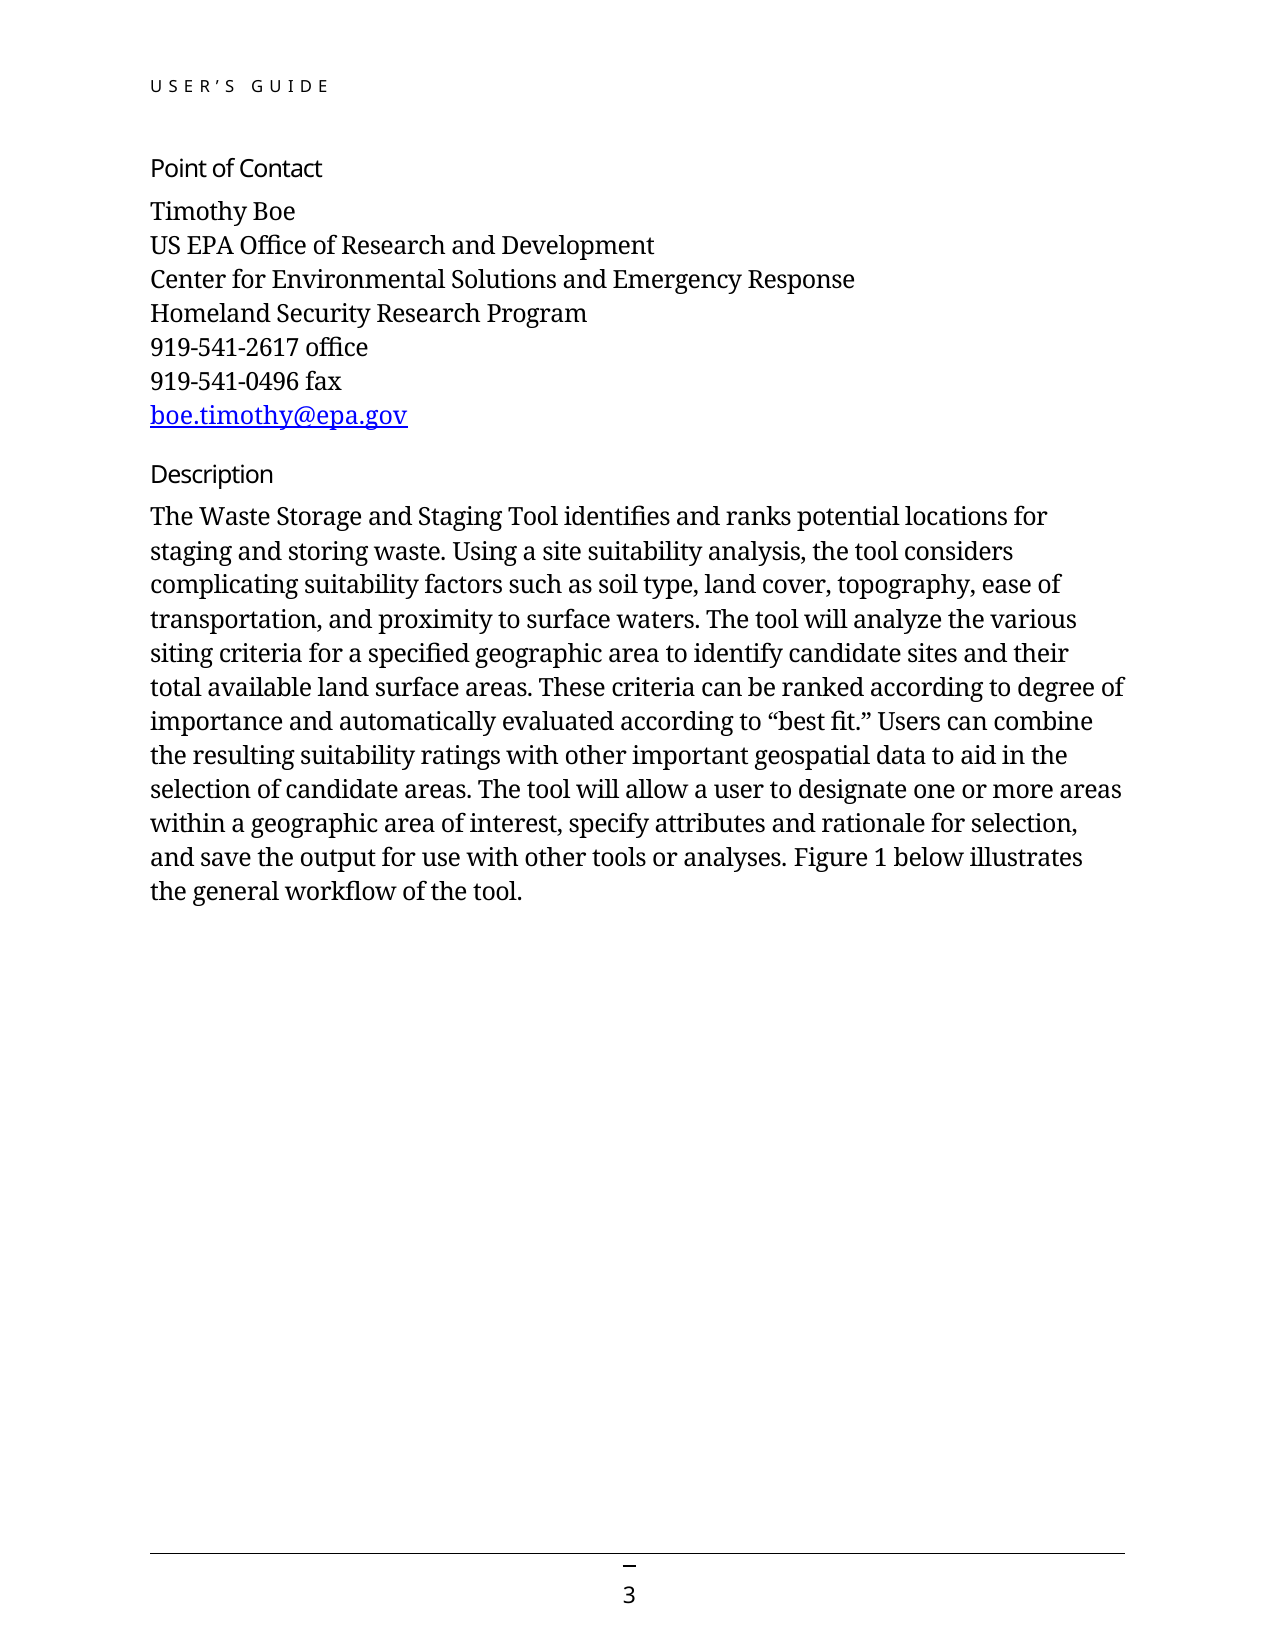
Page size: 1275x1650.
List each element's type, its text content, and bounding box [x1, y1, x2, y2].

text 919-541-0496 fax [150, 363, 1125, 398]
text boe.timothy@epa.gov [150, 398, 1125, 432]
text Homeland Security Research Program [150, 295, 1125, 329]
text Timothy Boe [150, 193, 1125, 227]
subtitle Point of Contact [150, 151, 1125, 185]
text US EPA Office of Research and Development [150, 227, 1125, 261]
text Center for Environmental Solutions and Emergency Response [150, 261, 1125, 295]
subtitle Description [150, 457, 1125, 491]
text The Waste Storage and Staging Tool identifies and ranks potential locations for staging and storing waste. Using a site suitability analysis, the tool considers complicating suitability factors such as soil type, land cover, topography, ease of transportation, and proximity to surface waters. The tool will analyze the various siting criteria for a specified geographic area to identify candidate sites and their total available land surface areas. These criteria can be ranked according to degree of importance and automatically evaluated according to “best fit.” Users can combine the resulting suitability ratings with other important geospatial data to aid in the selection of candidate areas. The tool will allow a user to designate one or more areas within a geographic area of interest, specify attributes and rationale for selection, and save the output for use with other tools or analyses. Figure 1 below illustrates the general workflow of the tool. [150, 499, 1125, 908]
text 919-541-2617 office [150, 329, 1125, 363]
